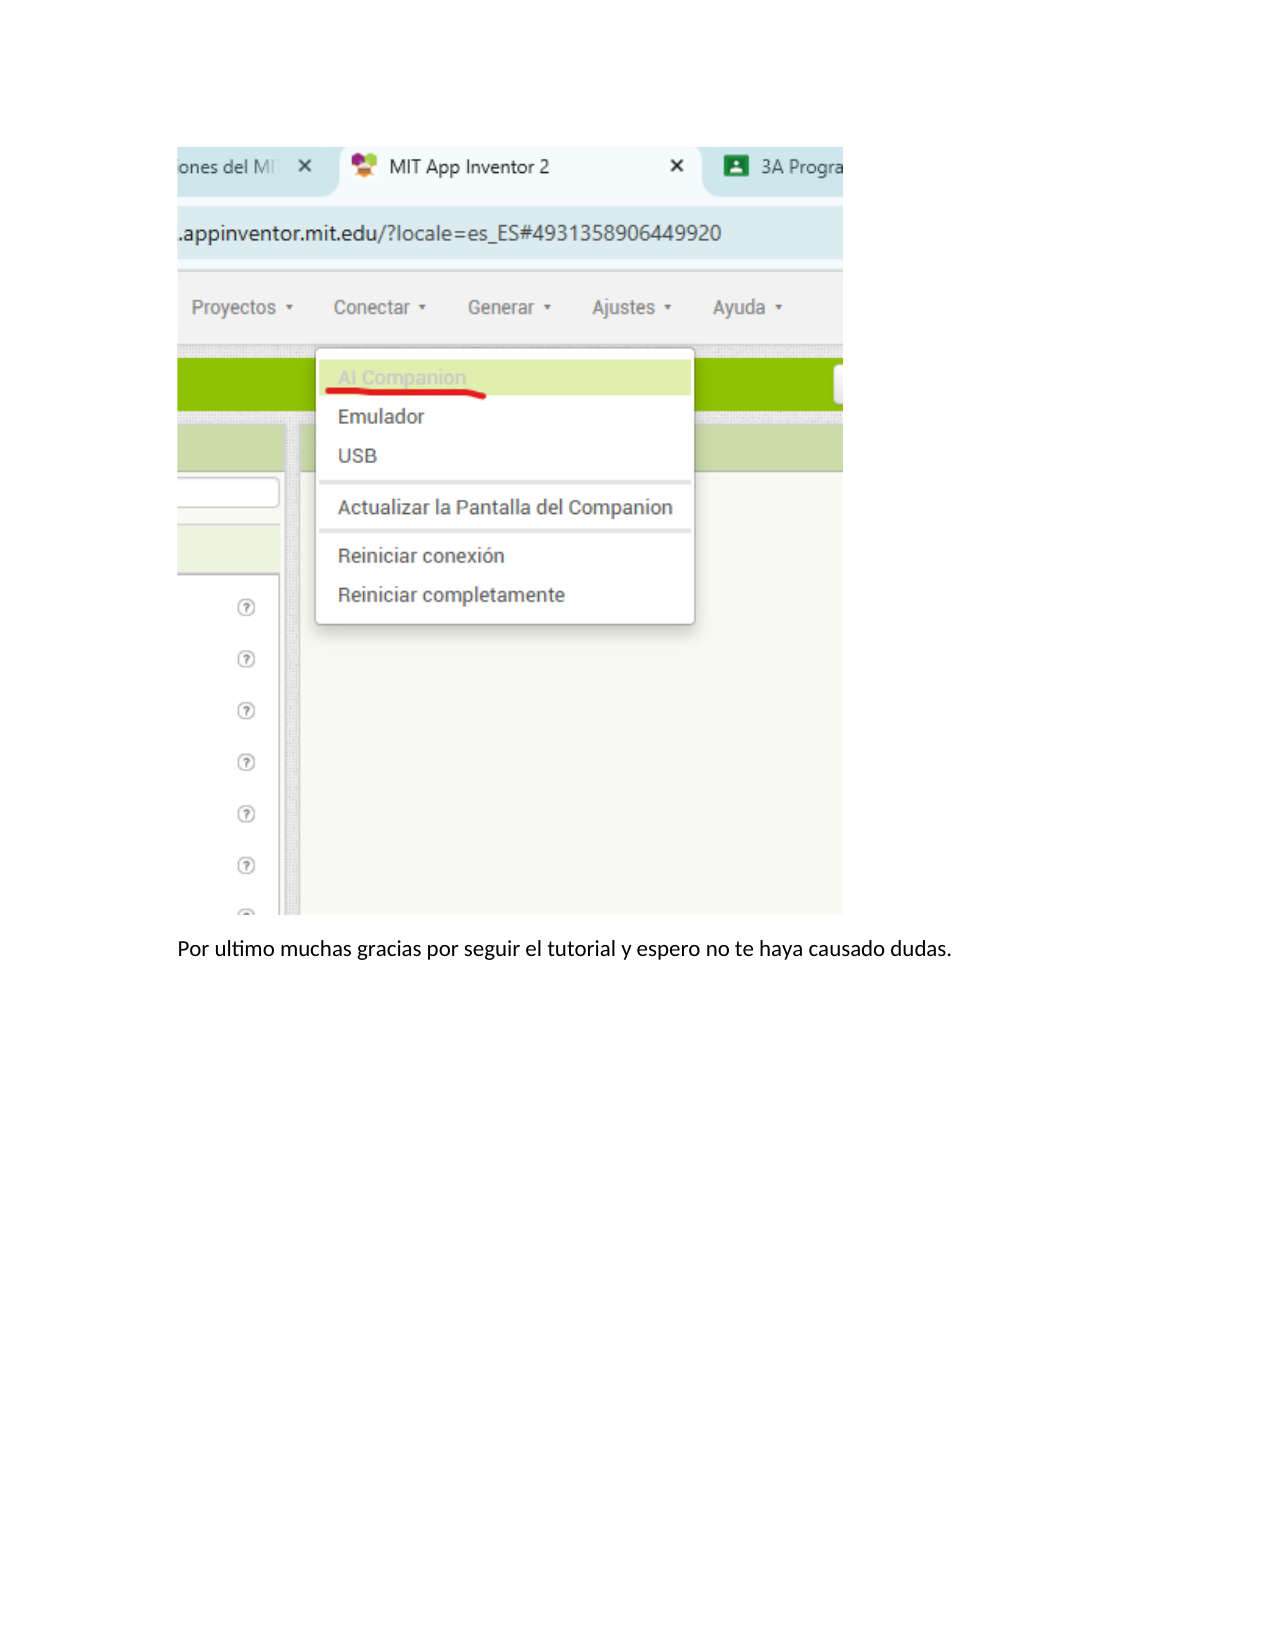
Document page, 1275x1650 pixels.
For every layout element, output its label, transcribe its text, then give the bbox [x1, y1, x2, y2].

picture [177, 147, 843, 915]
text Por ultimo muchas gracias por seguir el tutorial y espero no te haya causado dudas. [177, 934, 1098, 962]
